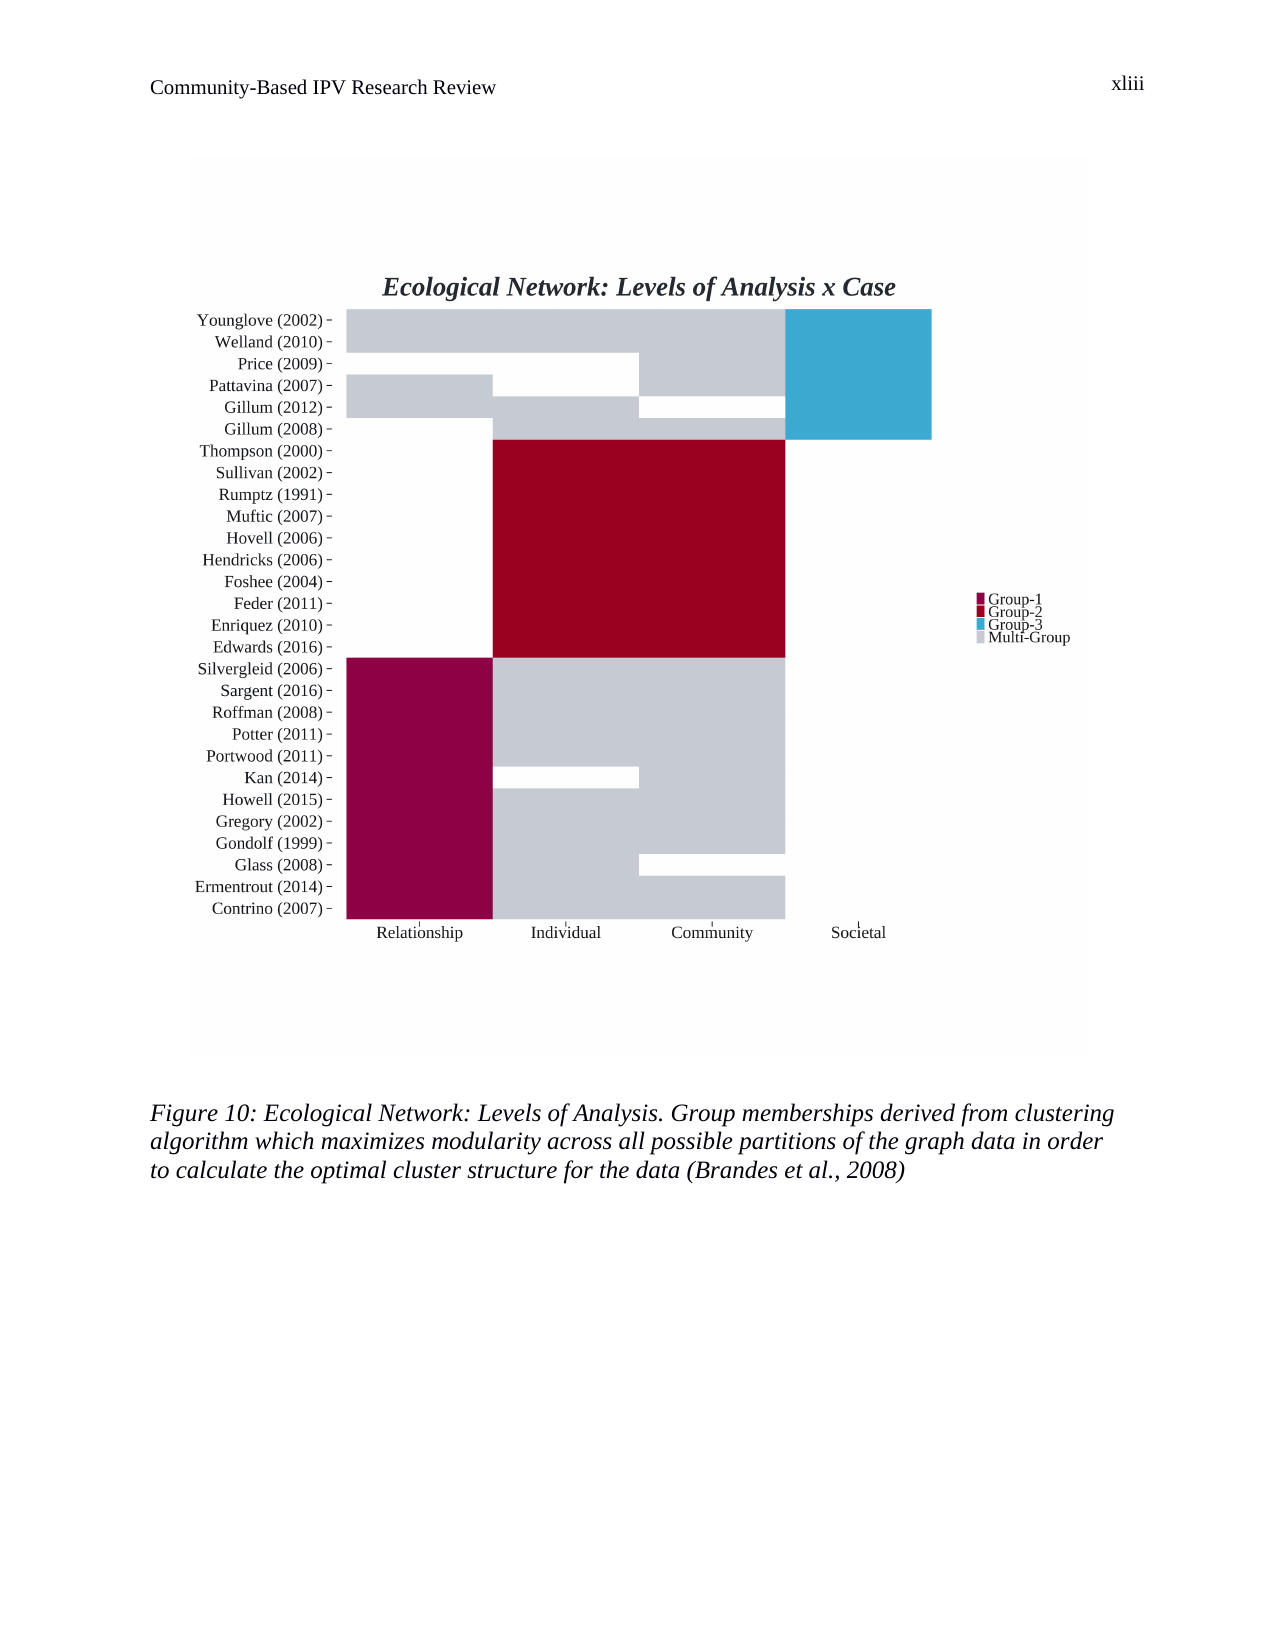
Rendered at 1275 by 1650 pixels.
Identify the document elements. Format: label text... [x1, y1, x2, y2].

text Figure 10: Ecological Network: Levels of Analysis. Group memberships derived from clustering algorithm which maximizes modularity across all possible partitions of the graph data in order to calculate the optimal cluster structure for the data (Brandes et al., 2008) [150, 1098, 1125, 1184]
picture [187, 156, 1088, 1057]
